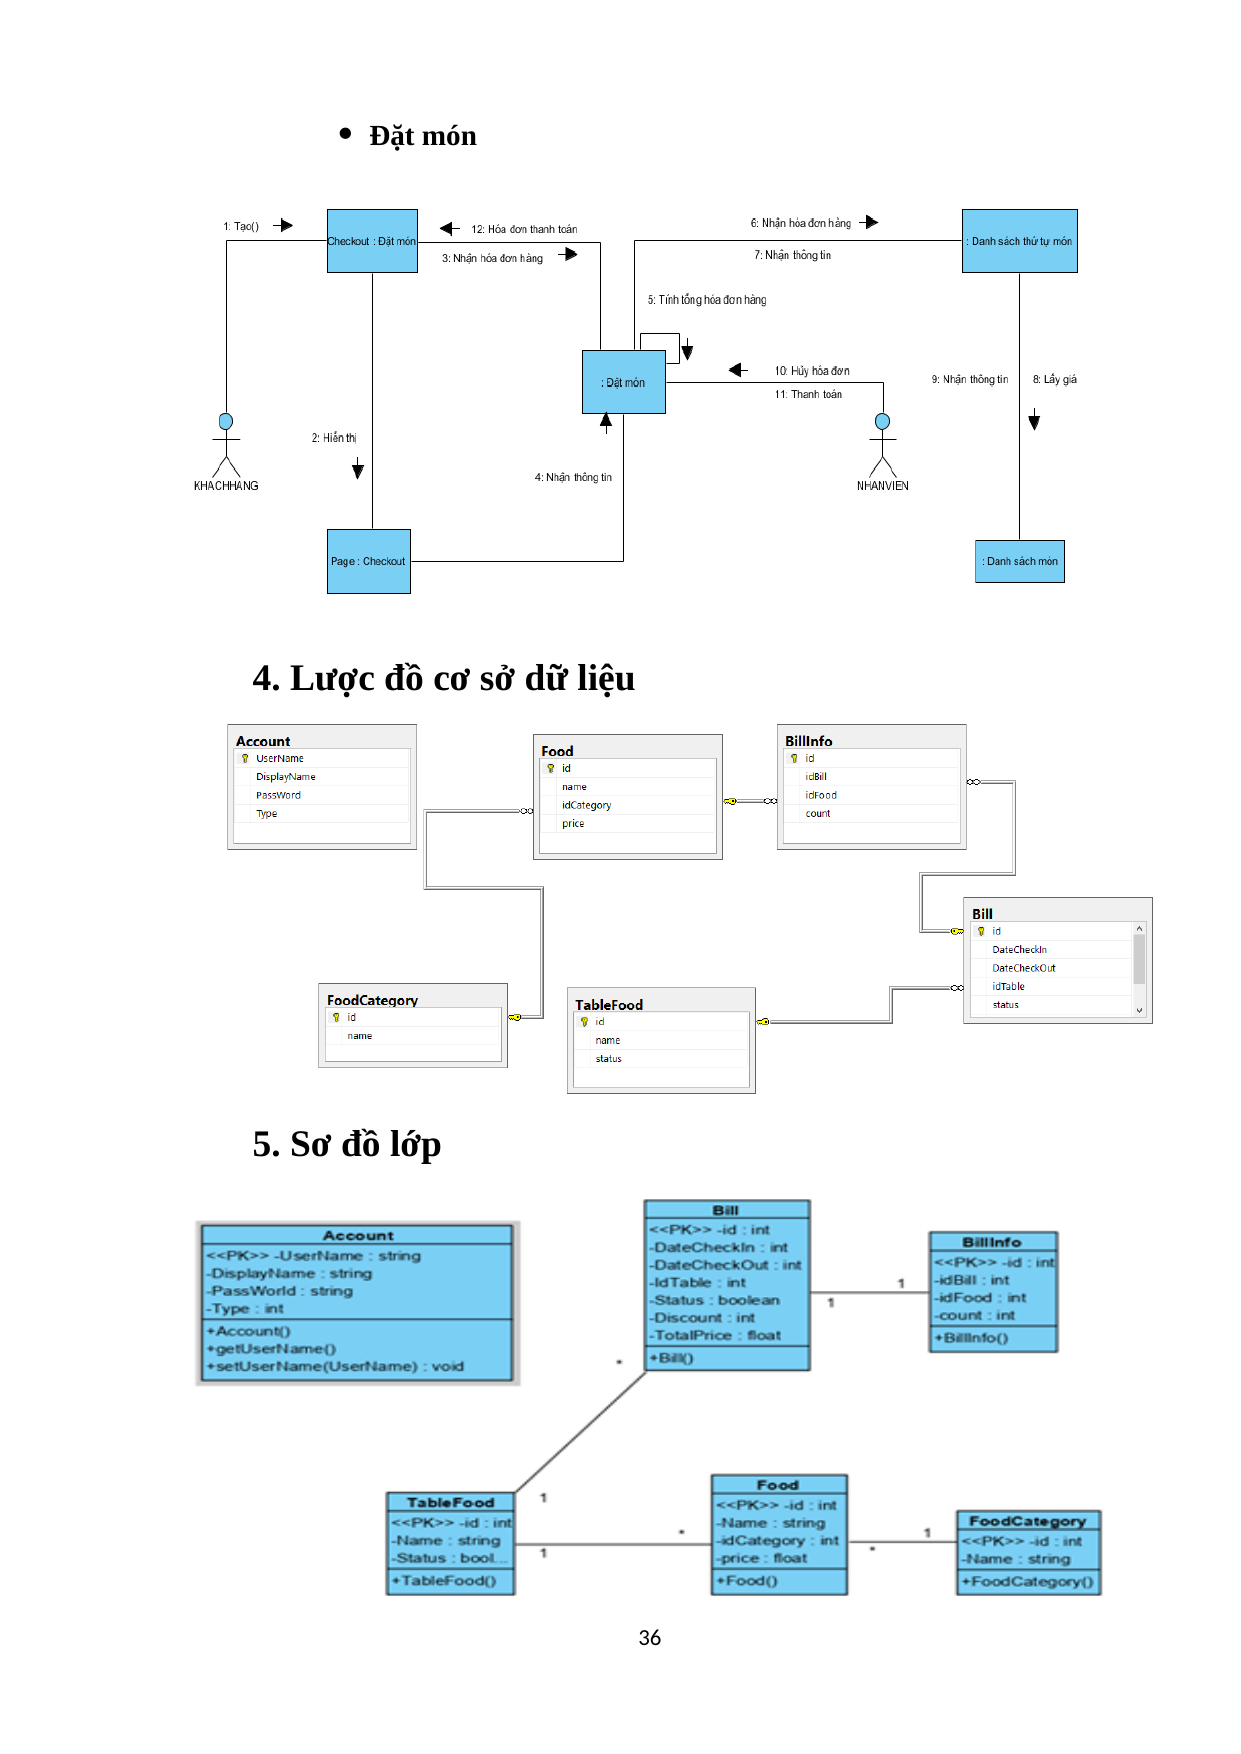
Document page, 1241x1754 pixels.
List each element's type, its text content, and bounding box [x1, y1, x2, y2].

picture [177, 1186, 1123, 1608]
text Lược đồ cơ sở dữ liệu [252, 655, 1122, 698]
text Sơ đồ lớp [252, 1122, 1122, 1165]
text Đặt món [339, 118, 1122, 153]
picture [177, 169, 1123, 637]
picture [214, 720, 1160, 1104]
